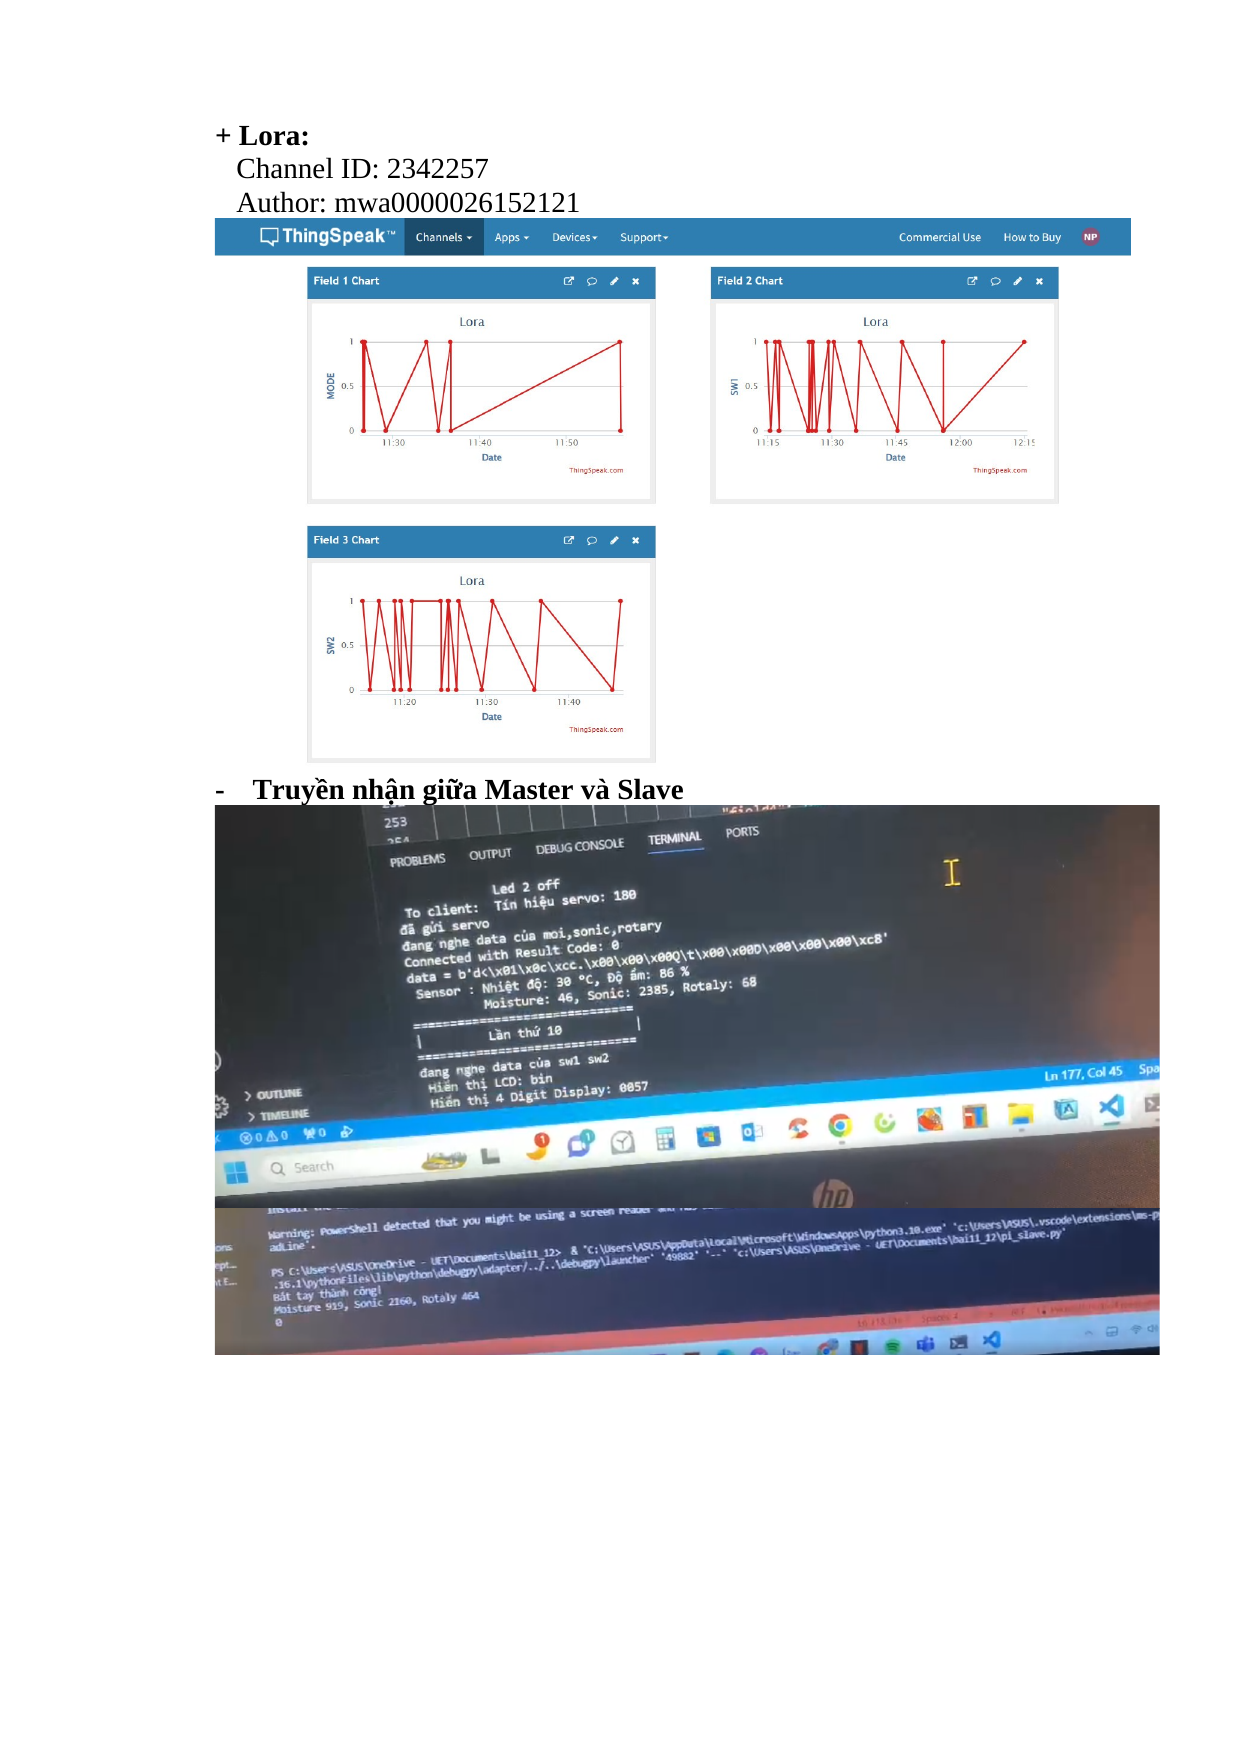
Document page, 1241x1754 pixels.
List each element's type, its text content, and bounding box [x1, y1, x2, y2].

list Truyền nhận giữa Master và Slave [215, 773, 1122, 805]
picture [214, 805, 1160, 1355]
list Channel ID: 2342257 [236, 152, 1122, 185]
list + Lora: [215, 118, 1122, 152]
picture [214, 218, 1131, 773]
list Author: mwa0000026152121 [236, 185, 1122, 218]
